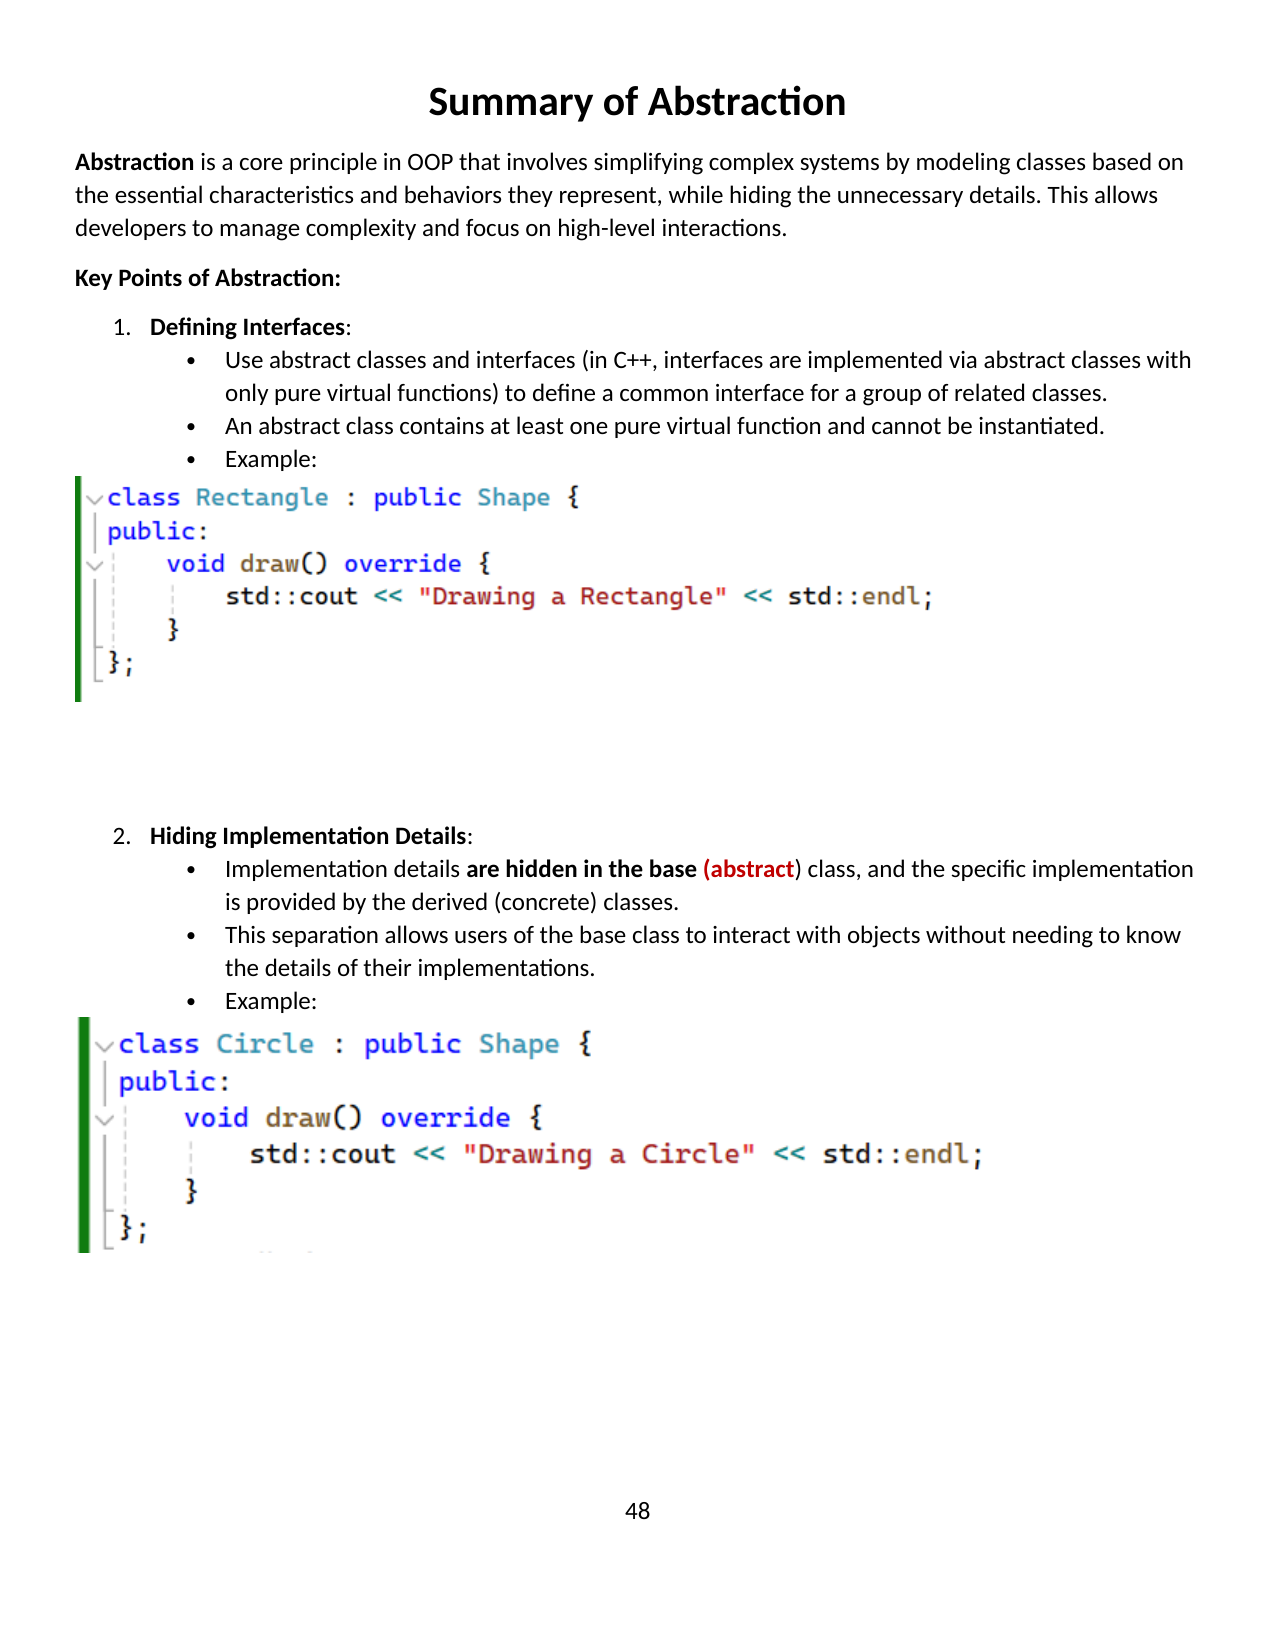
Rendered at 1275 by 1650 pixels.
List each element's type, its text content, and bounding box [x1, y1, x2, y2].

list This separation allows users of the base class to interact with objects without needing to know the details of their implementations. [187, 919, 1200, 982]
list Defining Interfaces: [112, 312, 1200, 342]
picture [75, 1017, 1060, 1253]
text Key Points of Abstraction: [75, 262, 1200, 292]
list Use abstract classes and interfaces (in C++, interfaces are implemented via abstract classes with only pure virtual functions) to define a common interface for a group of related classes. [187, 344, 1200, 408]
picture [75, 476, 958, 702]
list Example: [187, 985, 1200, 1015]
text Abstraction is a core principle in OOP that involves simplifying complex systems by modeling classes based on the essential characteristics and behaviors they represent, while hiding the unnecessary details. This allows developers to manage complexity and focus on high-level interactions. [75, 147, 1200, 243]
list Implementation details are hidden in the base (abstract) class, and the specific implementation is provided by the derived (concrete) classes. [187, 853, 1200, 917]
subtitle Summary of Abstraction [75, 75, 1200, 126]
list Example: [187, 443, 1200, 474]
list Hiding Implementation Details: [112, 820, 1200, 851]
list An abstract class contains at least one pure virtual function and cannot be instantiated. [187, 410, 1200, 441]
